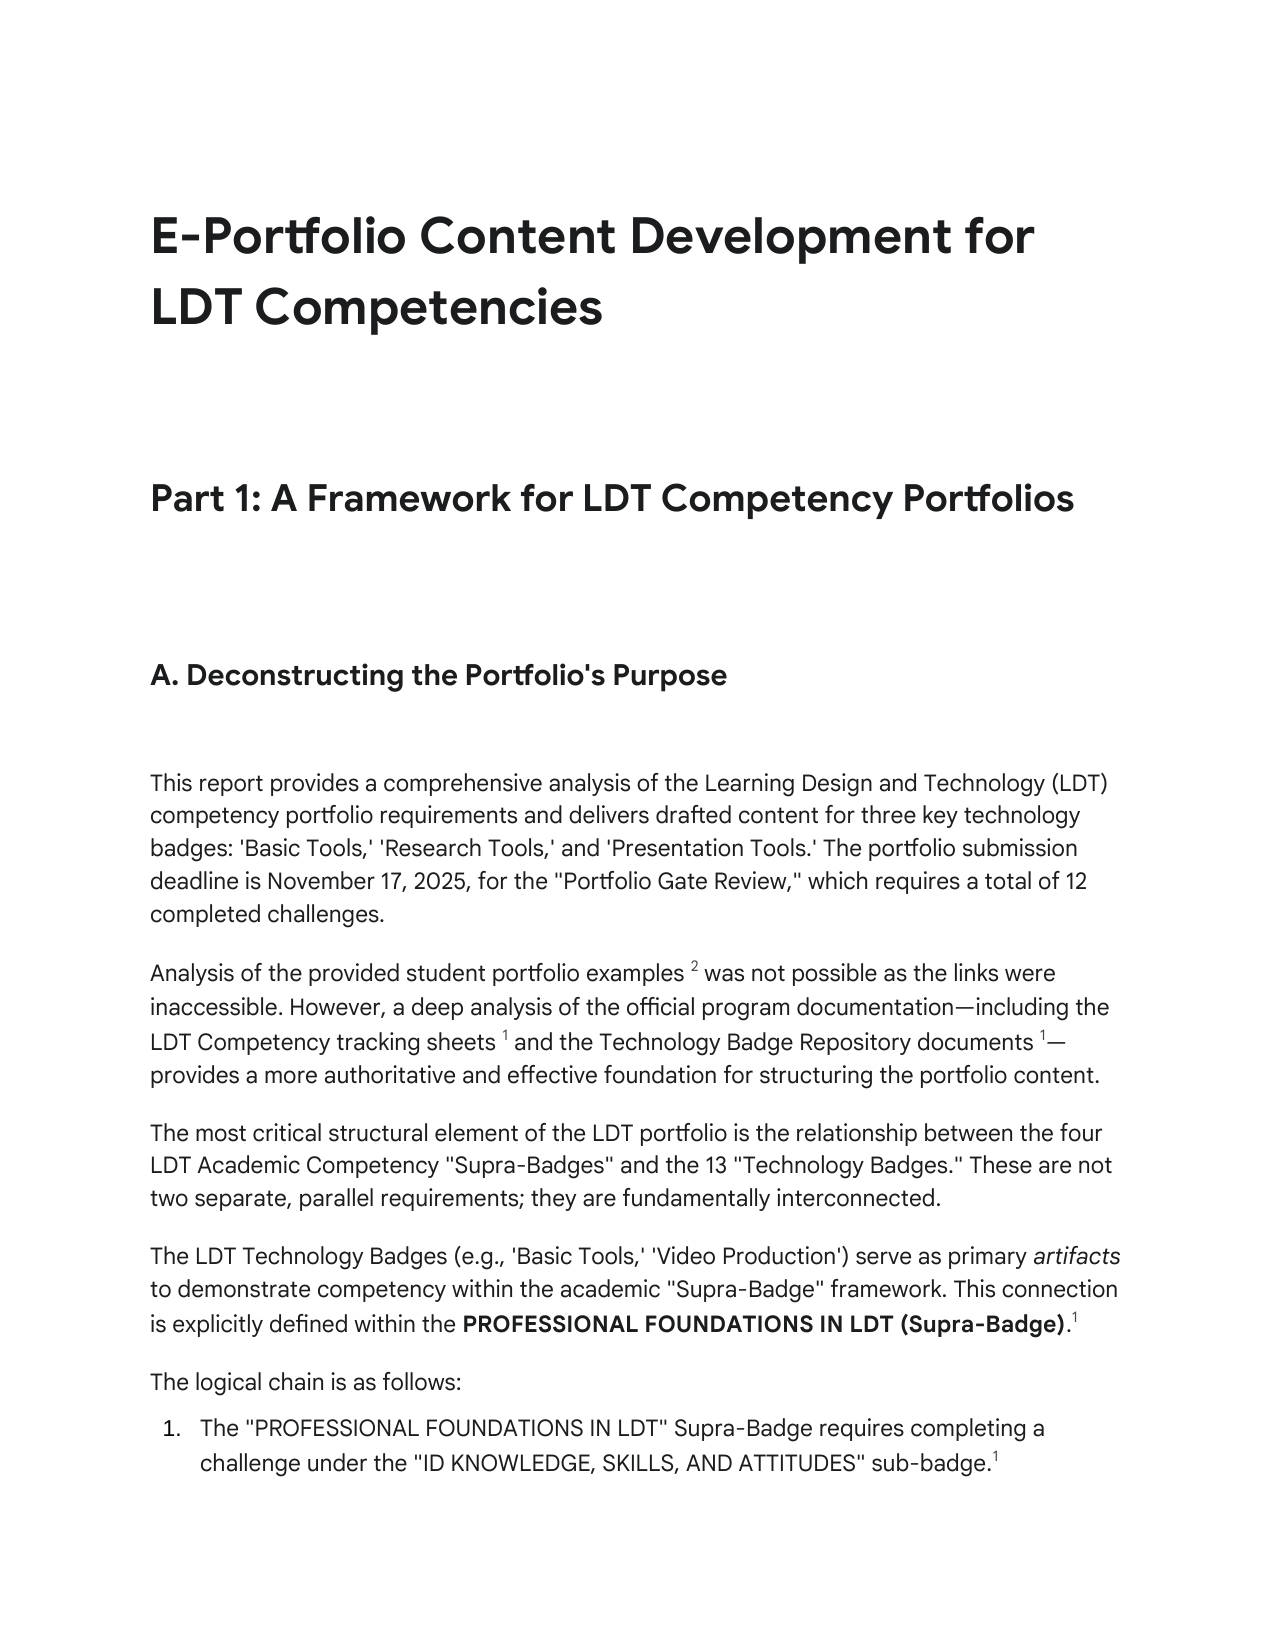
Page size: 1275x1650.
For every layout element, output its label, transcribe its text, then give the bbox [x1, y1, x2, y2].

text This report provides a comprehensive analysis of the Learning Design and Technology (LDT) competency portfolio requirements and delivers drafted content for three key technology badges: 'Basic Tools,' 'Research Tools,' and 'Presentation Tools.' The portfolio submission deadline is November 17, 2025, for the "Portfolio Gate Review," which requires a total of 12 completed challenges. [150, 769, 1125, 928]
list The "PROFESSIONAL FOUNDATIONS IN LDT" Supra-Badge requires completing a challenge under the "ID KNOWLEDGE, SKILLS, AND ATTITUDES" sub-badge.1 [162, 1414, 1125, 1478]
subtitle A. Deconstructing the Portfolio's Purpose [150, 657, 1125, 694]
subtitle Part 1: A Framework for LDT Competency Portfolios [150, 476, 1125, 523]
text Analysis of the provided student portfolio examples 2 was not possible as the links were inaccessible. However, a deep analysis of the official program documentation—including the LDT Competency tracking sheets 1 and the Technology Badge Repository documents 1—provides a more authoritative and effective foundation for structuring the portfolio content. [150, 957, 1125, 1090]
text The most critical structural element of the LDT portfolio is the relationship between the four LDT Academic Competency "Supra-Badges" and the 13 "Technology Badges." These are not two separate, parallel requirements; they are fundamentally interconnected. [150, 1119, 1125, 1213]
text The LDT Technology Badges (e.g., 'Basic Tools,' 'Video Production') serve as primary artifacts to demonstrate competency within the academic "Supra-Badge" framework. This connection is explicitly defined within the PROFESSIONAL FOUNDATIONS IN LDT (Supra-Badge).1 [150, 1242, 1125, 1339]
subtitle E-Portfolio Content Development for LDT Competencies [150, 205, 1125, 339]
text The logical chain is as follows: [150, 1369, 1125, 1397]
